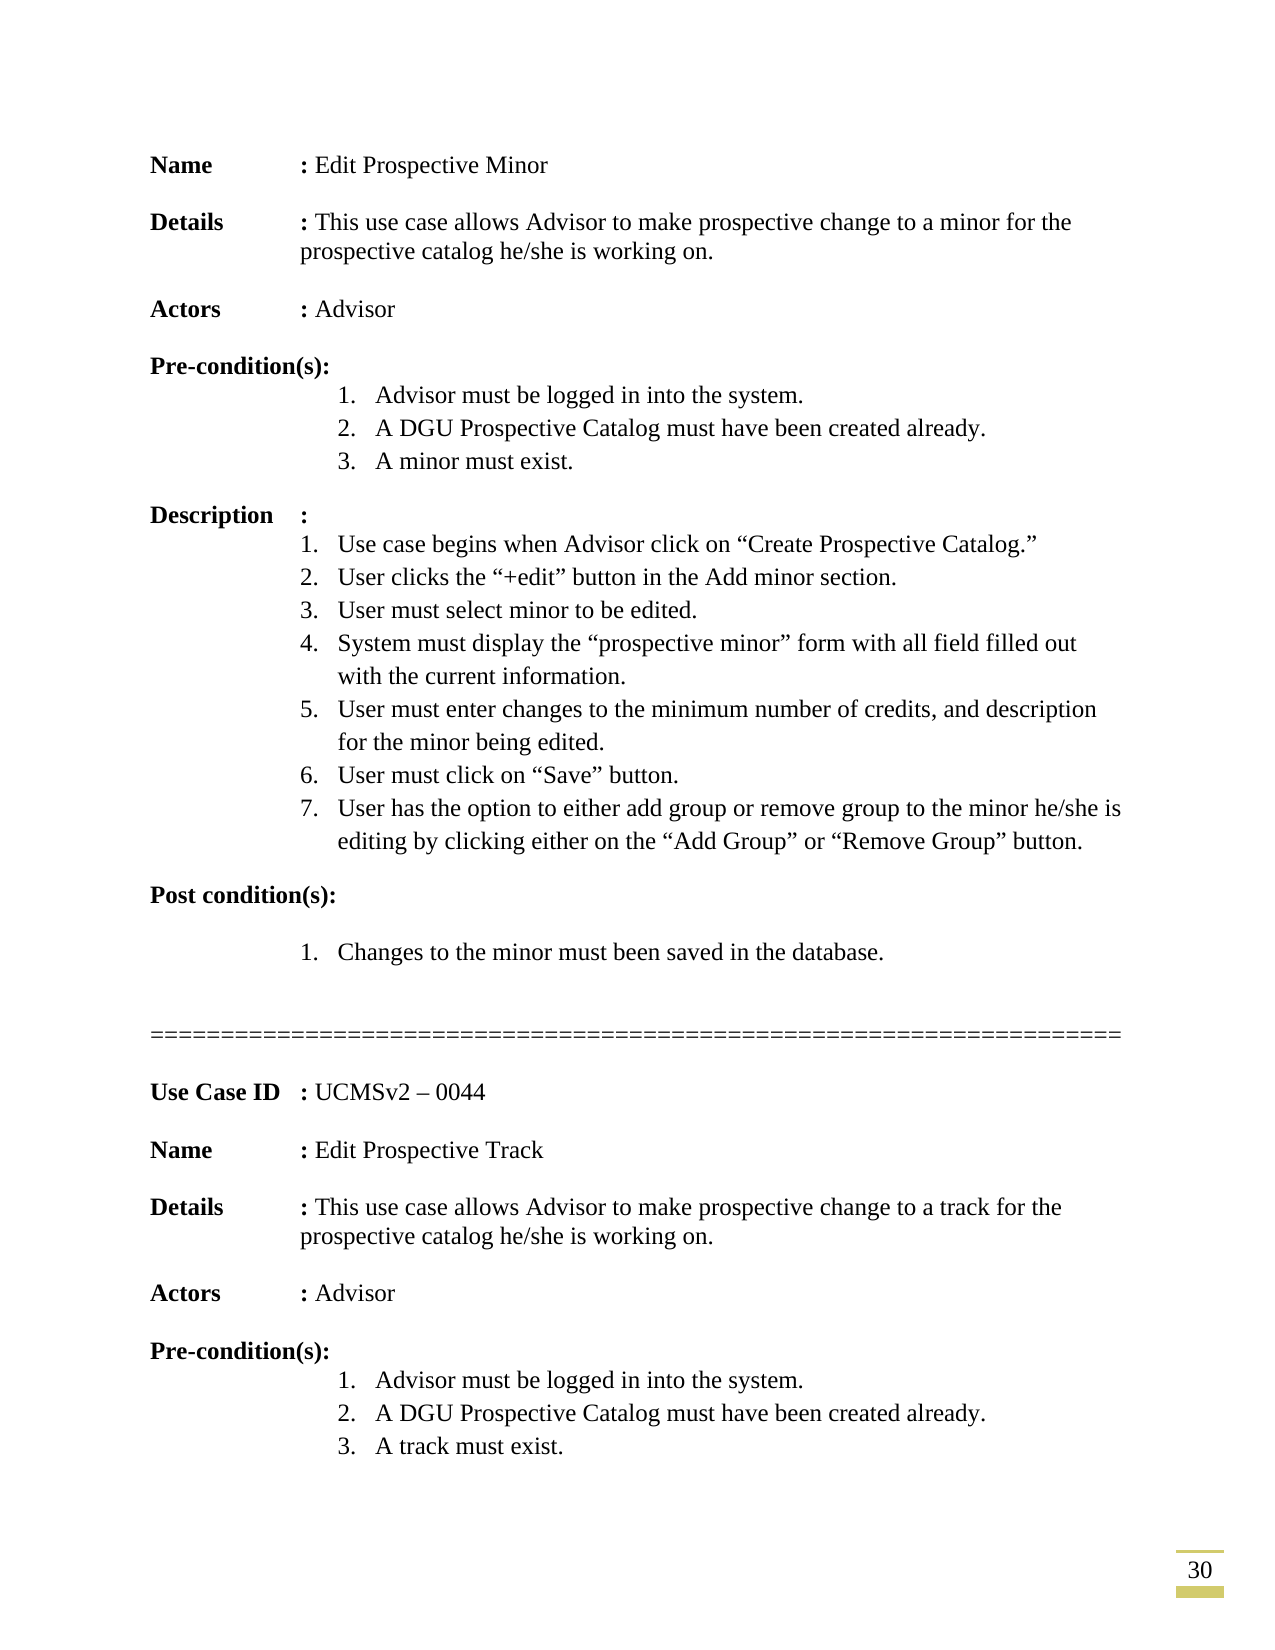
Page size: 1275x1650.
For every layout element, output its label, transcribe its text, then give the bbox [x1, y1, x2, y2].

list Use case begins when Advisor click on “Create Prospective Catalog.” [300, 529, 1125, 557]
text Pre-condition(s): [150, 351, 1125, 380]
list User must enter changes to the minimum number of credits, and description for the minor being edited. [300, 694, 1125, 756]
list A minor must exist. [337, 446, 1125, 475]
text Use Case ID : UCMSv2 – 0044 [150, 1077, 1125, 1106]
list A DGU Prospective Catalog must have been created already. [337, 1398, 1125, 1427]
text Name : Edit Prospective Minor [150, 150, 1125, 179]
text ===================================================================== [150, 1020, 1125, 1048]
text Pre-condition(s): [150, 1336, 1125, 1365]
text Post condition(s): [150, 880, 1125, 908]
list User has the option to either add group or remove group to the minor he/she is editing by clicking either on the “Add Group” or “Remove Group” button. [300, 793, 1125, 854]
list User must click on “Save” button. [300, 760, 1125, 788]
text Details : This use case allows Advisor to make prospective change to a minor for the prospective catalog he/she is working on. [150, 207, 1125, 265]
text Details : This use case allows Advisor to make prospective change to a track for the prospective catalog he/she is working on. [150, 1192, 1125, 1250]
text Actors : Advisor [150, 294, 1125, 322]
text Name : Edit Prospective Track [150, 1135, 1125, 1163]
list Changes to the minor must been saved in the database. [300, 937, 1125, 966]
text Actors : Advisor [150, 1278, 1125, 1307]
list User clicks the “+edit” button in the Add minor section. [300, 562, 1125, 590]
list A track must exist. [337, 1431, 1125, 1459]
list A DGU Prospective Catalog must have been created already. [337, 413, 1125, 442]
list Advisor must be logged in into the system. [337, 1365, 1125, 1393]
list Advisor must be logged in into the system. [337, 380, 1125, 409]
text Description : [150, 500, 1125, 529]
list User must select minor to be edited. [300, 595, 1125, 623]
list System must display the “prospective minor” form with all field filled out with the current information. [300, 628, 1125, 689]
